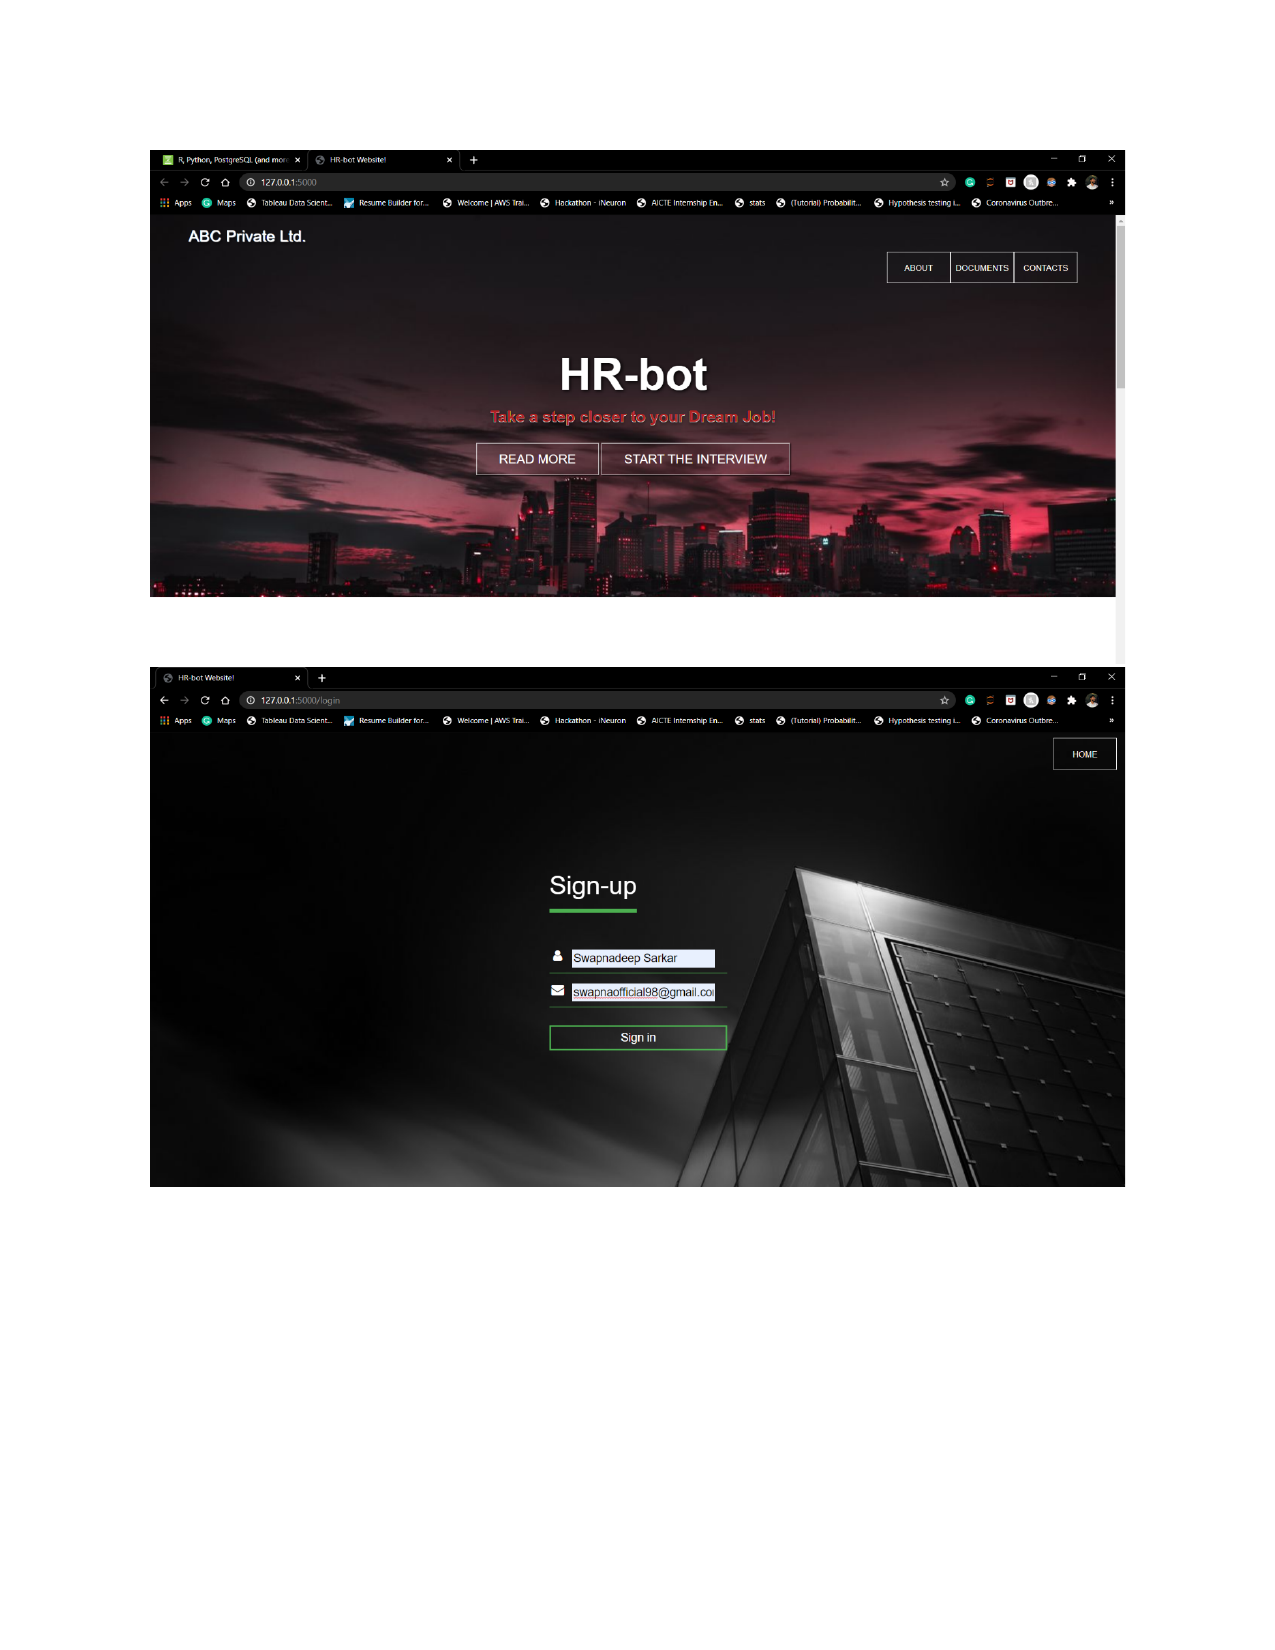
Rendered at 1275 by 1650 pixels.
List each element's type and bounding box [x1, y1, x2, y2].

picture [150, 667, 1125, 1187]
picture [150, 150, 1125, 664]
